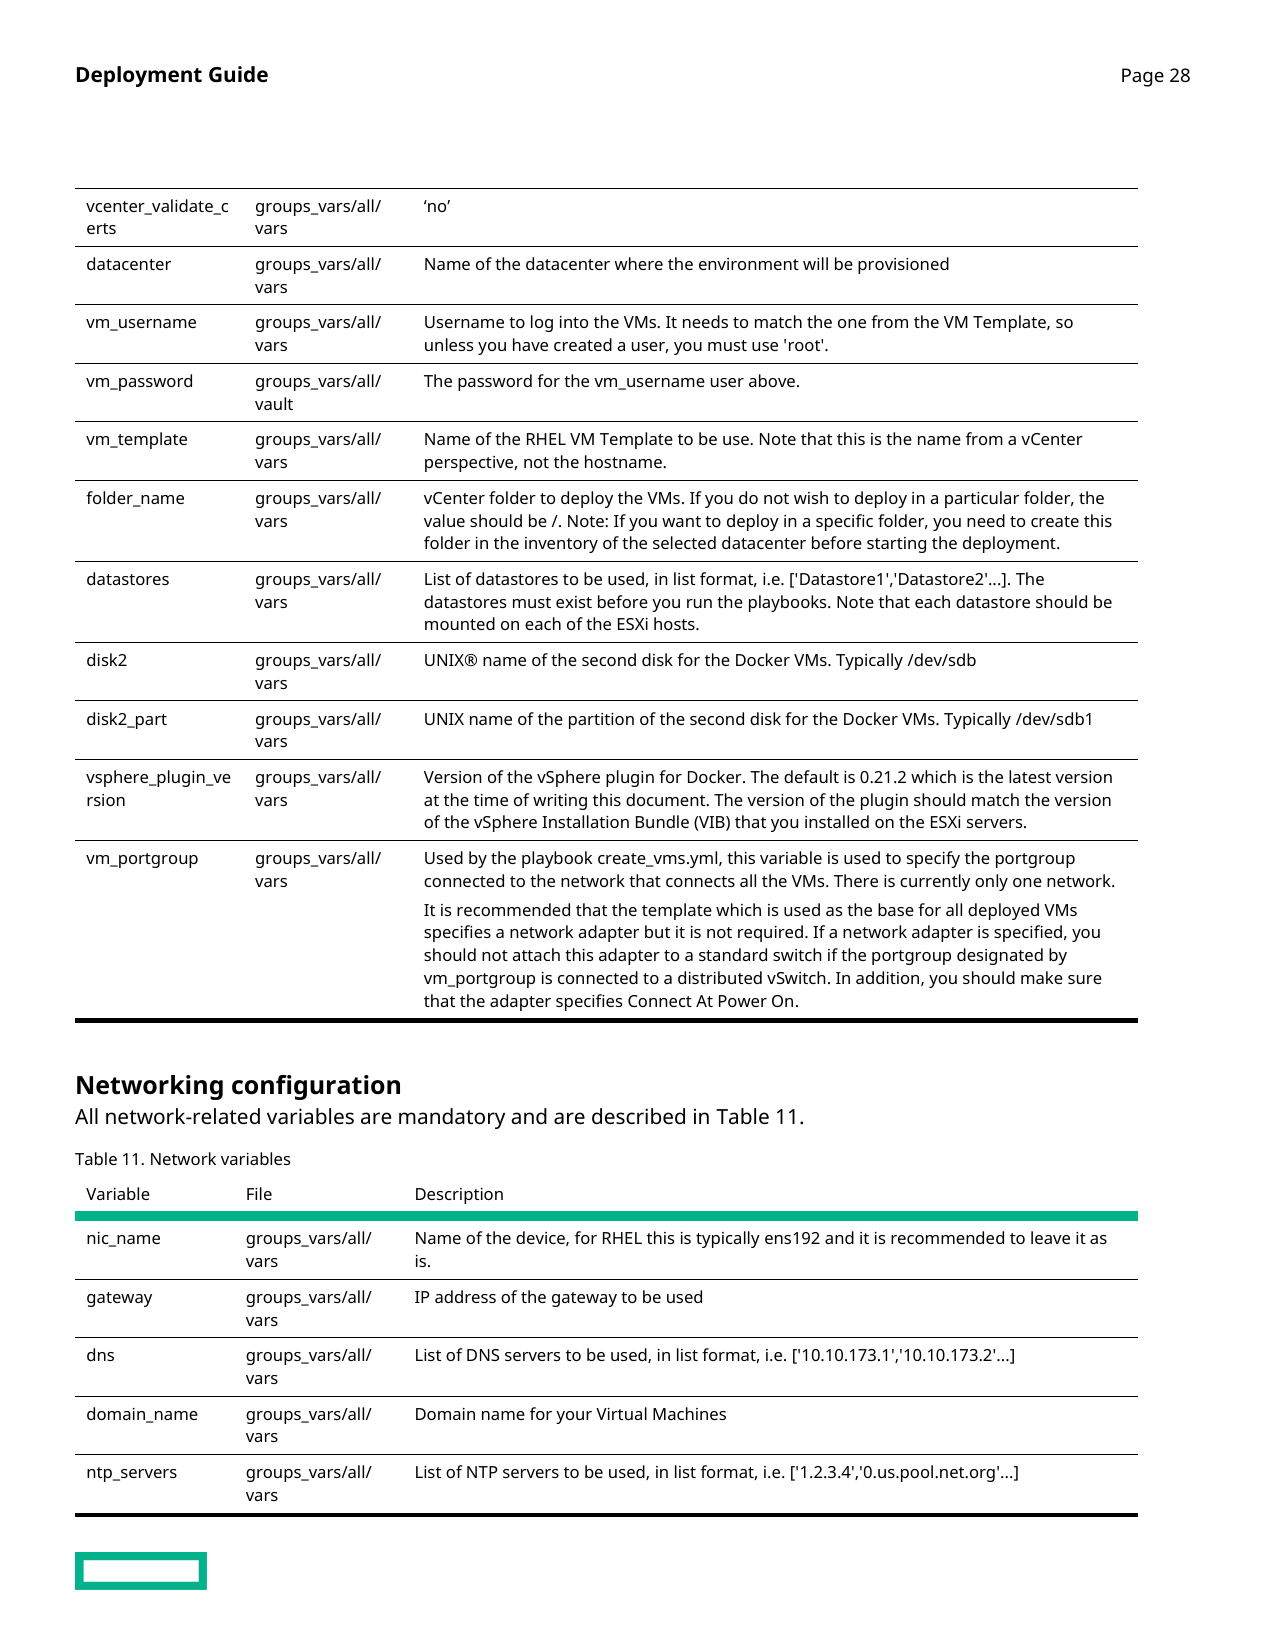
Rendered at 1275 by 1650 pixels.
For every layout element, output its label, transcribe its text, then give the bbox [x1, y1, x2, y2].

table_cell groups_vars/all/vars [234, 1280, 403, 1337]
table_cell groups_vars/all/vars [244, 422, 412, 480]
table_header Variable [75, 1176, 234, 1211]
table_cell The password for the vm_username user above. [413, 364, 1137, 421]
table_cell disk2 [75, 643, 244, 700]
table_cell dns [75, 1338, 234, 1396]
table_header File [234, 1176, 403, 1211]
table_cell vCenter folder to deploy the VMs. If you do not wish to deploy in a particular folder, the value should be /. Note: If you want to deploy in a specific folder, you need to create this folder in the inventory of the selected datacenter before starting the deployment. [413, 481, 1137, 561]
table_cell groups_vars/all/vars [244, 247, 412, 304]
table_cell Domain name for your Virtual Machines [403, 1397, 1137, 1454]
table_cell List of datastores to be used, in list format, i.e. ['Datastore1','Datastore2'...]. The datastores must exist before you run the playbooks. Note that each datastore should be mounted on each of the ESXi hosts. [413, 562, 1137, 642]
table_cell Name of the RHEL VM Template to be use. Note that this is the name from a vCenter perspective, not the hostname. [413, 422, 1137, 480]
table_cell Name of the device, for RHEL this is typically ens192 and it is recommended to leave it as is. [403, 1221, 1137, 1279]
table_cell nic_name [75, 1221, 234, 1279]
table_cell vm_template [75, 422, 244, 480]
table_cell UNIX® name of the second disk for the Docker VMs. Typically /dev/sdb [413, 643, 1137, 700]
table_cell groups_vars/all/vars [234, 1338, 403, 1396]
table_cell List of NTP servers to be used, in list format, i.e. ['1.2.3.4','0.us.pool.net.org'...] [403, 1455, 1137, 1512]
table_cell groups_vars/all/vars [244, 701, 412, 759]
table_header Description [403, 1176, 1137, 1211]
table_cell ntp_servers [75, 1455, 234, 1512]
table_cell groups_vars/all/vars [234, 1455, 403, 1512]
table_cell vm_portgroup [75, 841, 244, 1018]
table_cell datastores [75, 562, 244, 642]
table_cell List of DNS servers to be used, in list format, i.e. ['10.10.173.1','10.10.173.2'...] [403, 1338, 1137, 1396]
table_cell groups_vars/all/vars [234, 1221, 403, 1279]
table_cell Version of the vSphere plugin for Docker. The default is 0.21.2 which is the latest version at the time of writing this document. The version of the plugin should match the version of the vSphere Installation Bundle (VIB) that you installed on the ESXi servers. [413, 760, 1137, 840]
table_cell groups_vars/all/vars [244, 760, 412, 840]
table_cell vm_username [75, 305, 244, 363]
table_cell disk2_part [75, 701, 244, 759]
table_cell groups_vars/all/vars [244, 189, 412, 246]
table_cell groups_vars/all/vars [244, 841, 412, 1018]
text All network-related variables are mandatory and are described in Table 11. [75, 1102, 1200, 1131]
table_cell UNIX name of the partition of the second disk for the Docker VMs. Typically /dev/sdb1 [413, 701, 1137, 759]
table_cell folder_name [75, 481, 244, 561]
text Table 11. Network variables [75, 1147, 1200, 1170]
table_cell Name of the datacenter where the environment will be provisioned [413, 247, 1137, 304]
table_cell datacenter [75, 247, 244, 304]
table_cell vcenter_validate_certs [75, 189, 244, 246]
table_cell groups_vars/all/vault [244, 364, 412, 421]
table_cell ‘no’ [413, 189, 1137, 246]
table_cell groups_vars/all/vars [244, 643, 412, 700]
table_cell vm_password [75, 364, 244, 421]
picture [75, 1552, 207, 1590]
table_cell Username to log into the VMs. It needs to match the one from the VM Template, so unless you have created a user, you must use 'root'. [413, 305, 1137, 363]
table_cell vsphere_plugin_version [75, 760, 244, 840]
table_cell domain_name [75, 1397, 234, 1454]
table_cell IP address of the gateway to be used [403, 1280, 1137, 1337]
table_cell Used by the playbook create_vms.yml, this variable is used to specify the portgroup connected to the network that connects all the VMs. There is currently only one network. It is recommended that the template which is used as the base for all deployed VMs specifies a network adapter but it is not required. If a network adapter is specified, you should not attach this adapter to a standard switch if the portgroup designated by vm_portgroup is connected to a distributed vSwitch. In addition, you should make sure that the adapter specifies Connect At Power On. [413, 841, 1137, 1018]
subtitle Networking configuration [75, 1068, 1200, 1102]
table_cell groups_vars/all/vars [234, 1397, 403, 1454]
table_cell groups_vars/all/vars [244, 305, 412, 363]
table_cell groups_vars/all/vars [244, 562, 412, 642]
table_cell groups_vars/all/vars [244, 481, 412, 561]
table_cell gateway [75, 1280, 234, 1337]
